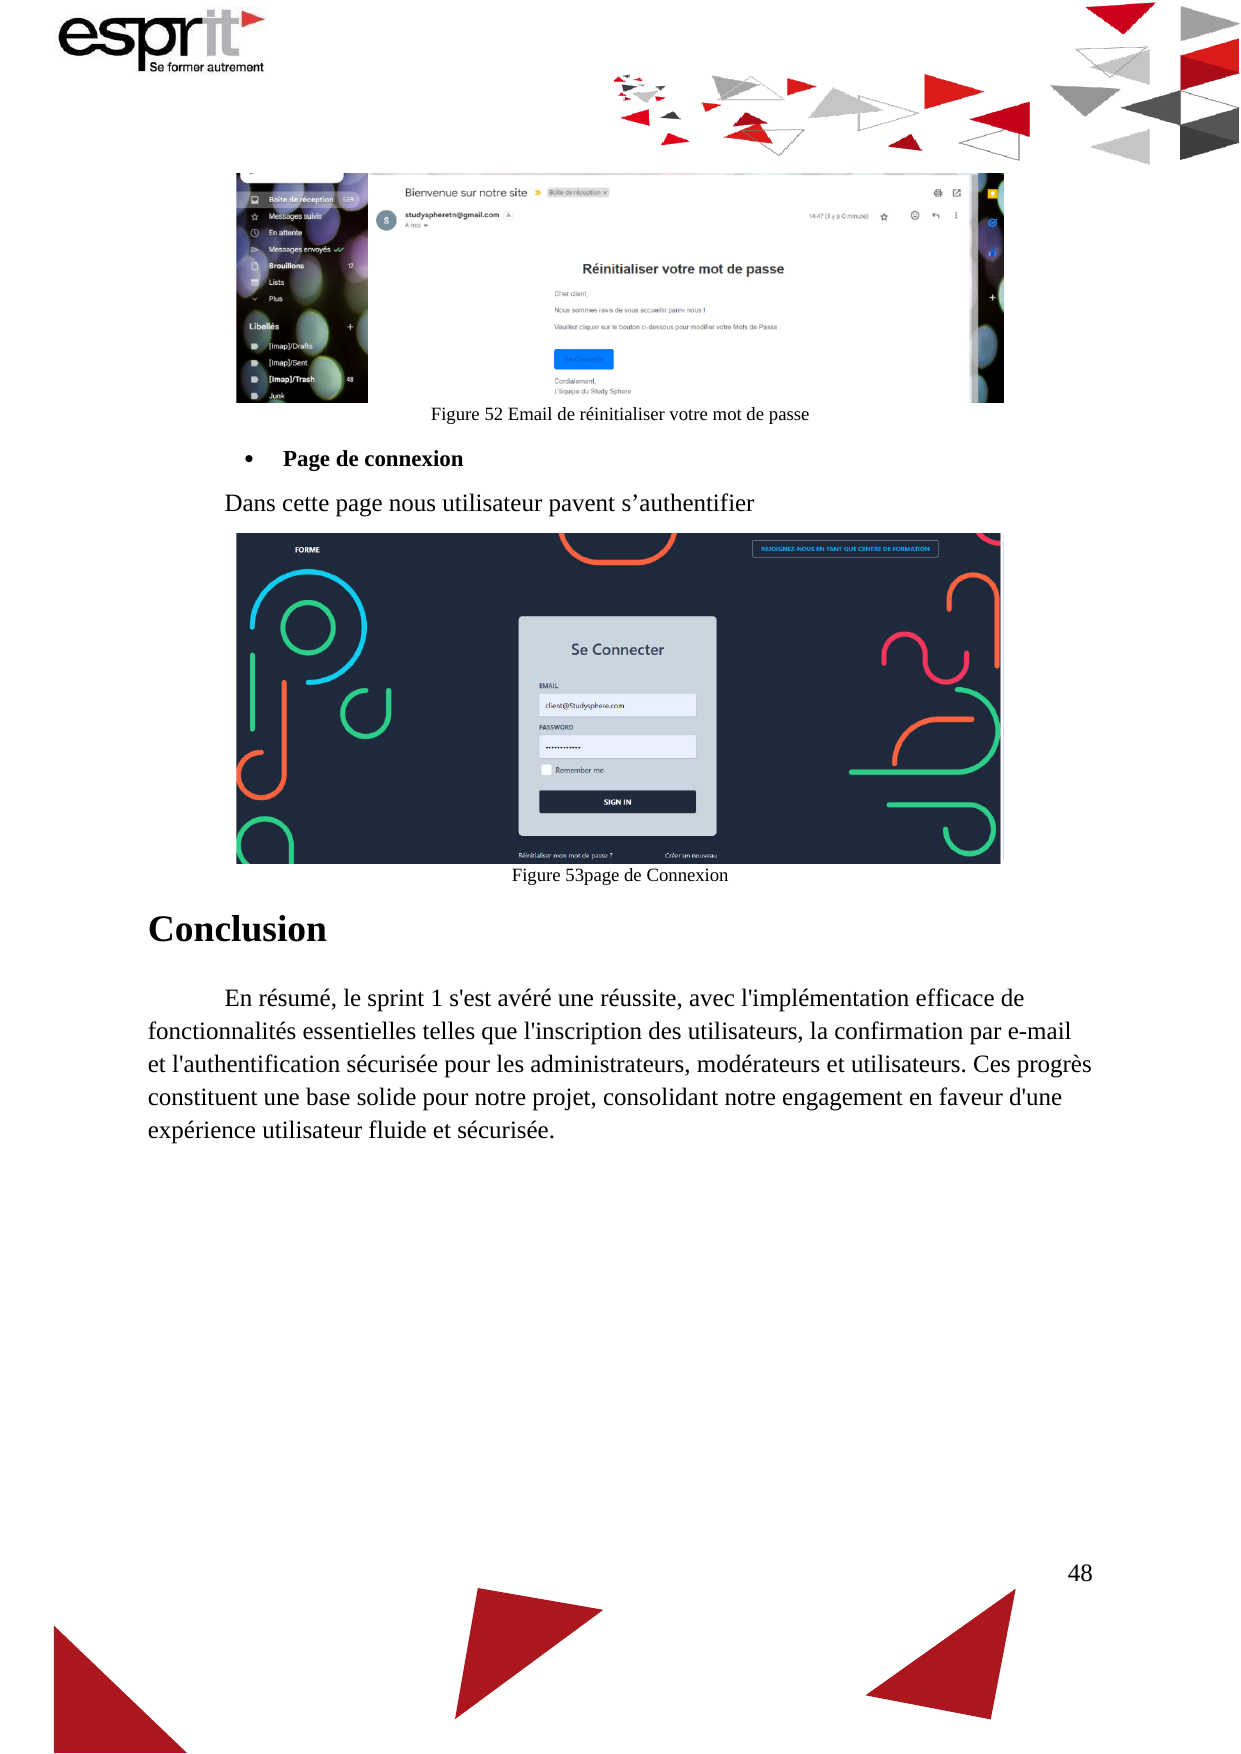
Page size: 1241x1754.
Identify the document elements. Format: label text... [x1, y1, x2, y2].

list Page de connexion [245, 445, 1093, 472]
text En résumé, le sprint 1 s'est avéré une réussite, avec l'implémentation efficace de fonctionnalités essentielles telles que l'inscription des utilisateurs, la confirmation par e-mail et l'authentification sécurisée pour les administrateurs, modérateurs et utilisateurs. Ces progrès constituent une base solide pour notre projet, consolidant notre engagement en faveur d'une expérience utilisateur fluide et sécurisée. [148, 983, 1093, 1144]
picture [54, 7, 269, 75]
text Dans cette page nous utilisateur pavent s’authentifier [148, 488, 1093, 517]
text Figure 53page de Connexion [148, 864, 1093, 885]
picture [236, 173, 1004, 403]
text Figure 52 Email de réinitialiser votre mot de passe [148, 403, 1093, 424]
picture [236, 533, 1004, 864]
subtitle Conclusion [148, 906, 1093, 949]
picture [613, 0, 1241, 167]
